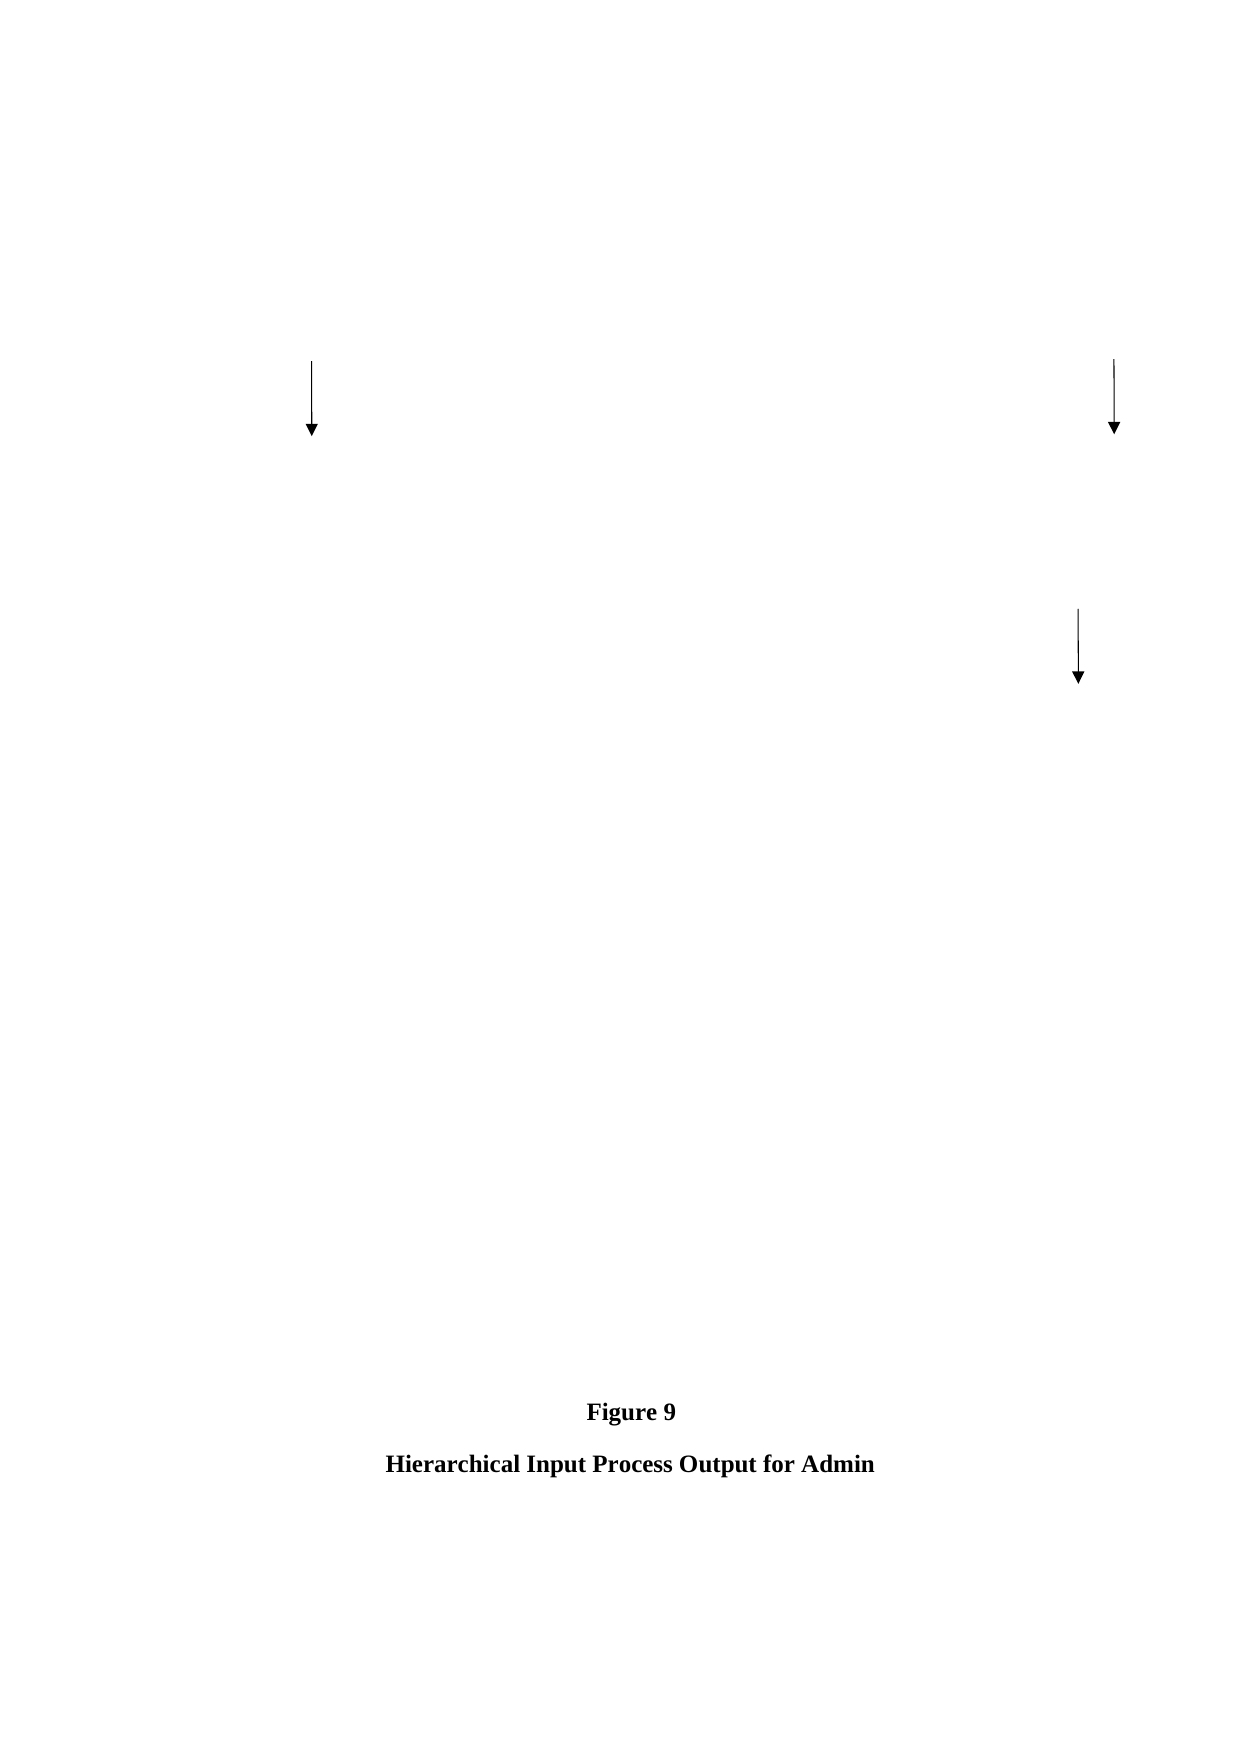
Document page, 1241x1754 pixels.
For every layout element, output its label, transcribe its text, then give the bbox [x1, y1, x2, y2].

text Hierarchical Input Process Output for Admin [223, 1449, 1037, 1478]
text Figure 9 [225, 1397, 1037, 1426]
